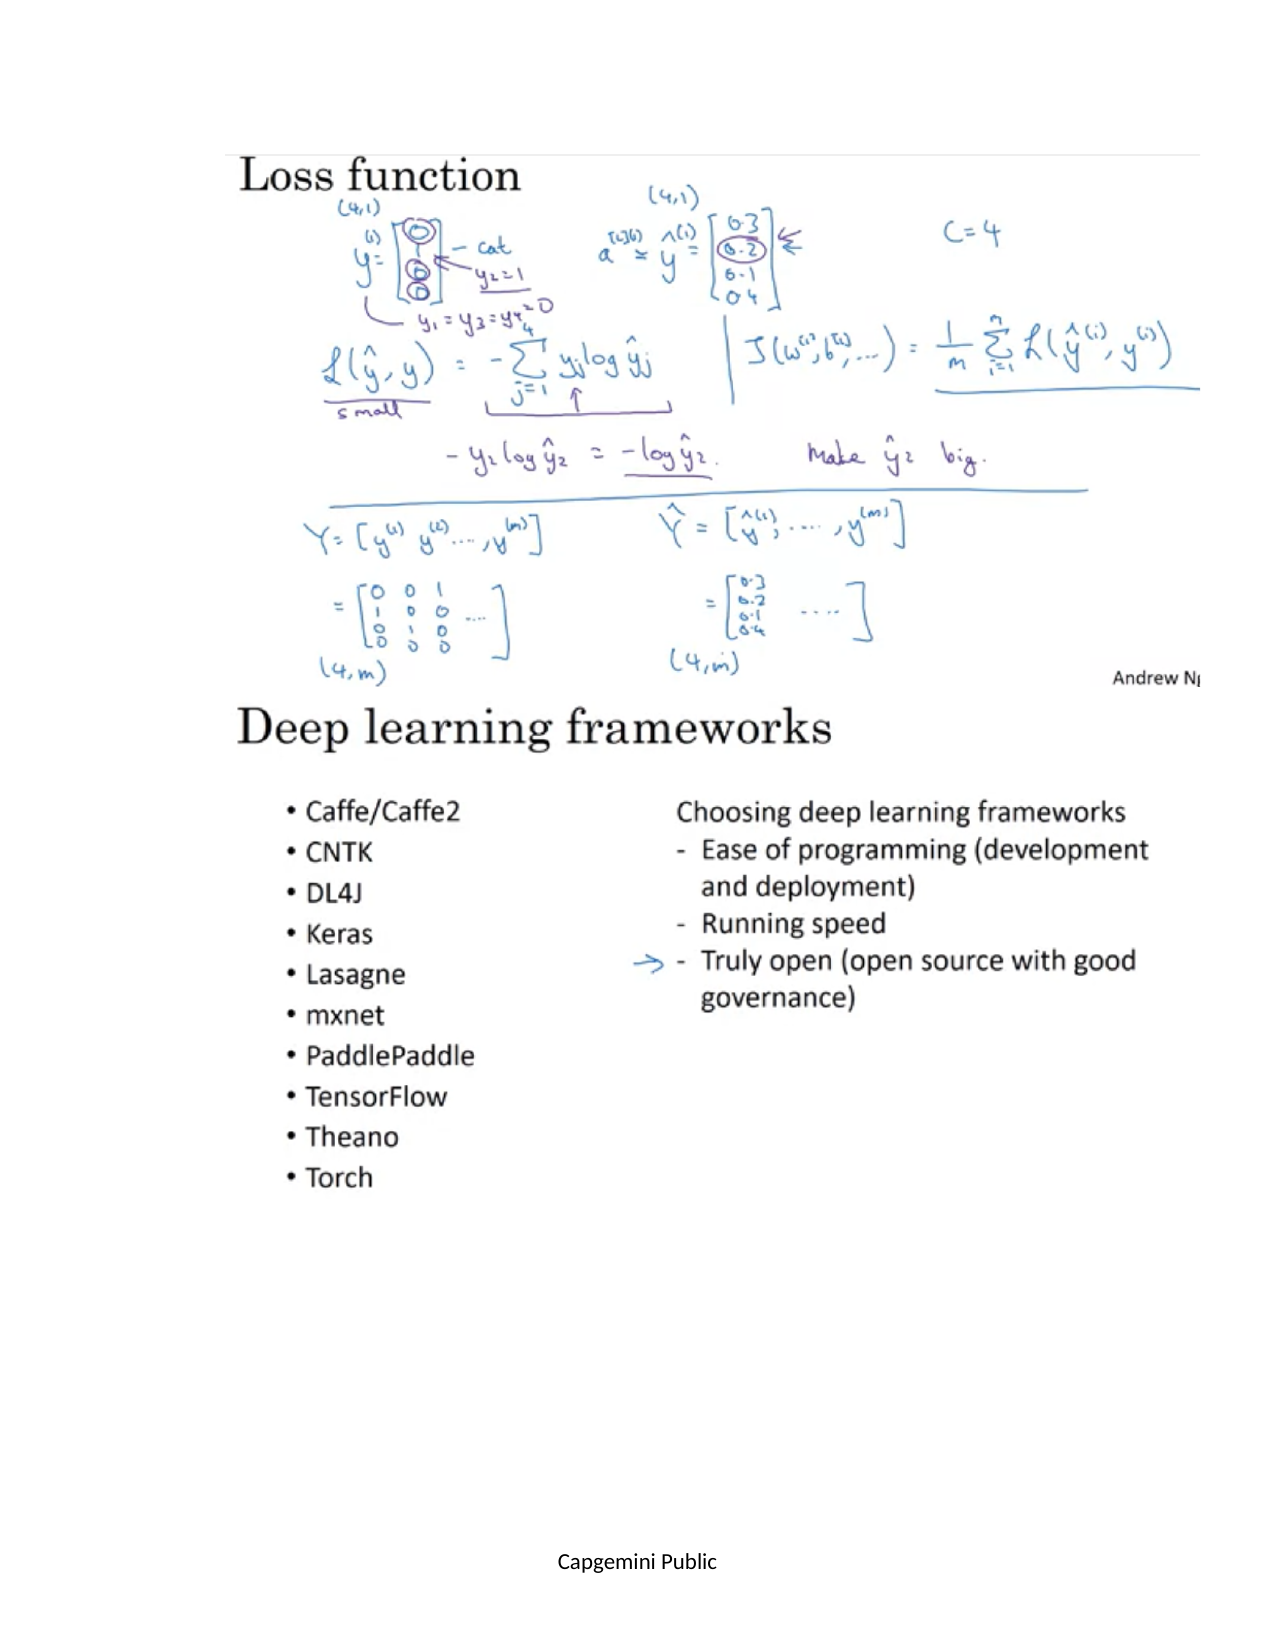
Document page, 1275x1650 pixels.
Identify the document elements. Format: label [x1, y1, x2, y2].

picture [225, 689, 1200, 1199]
picture [225, 150, 1200, 687]
